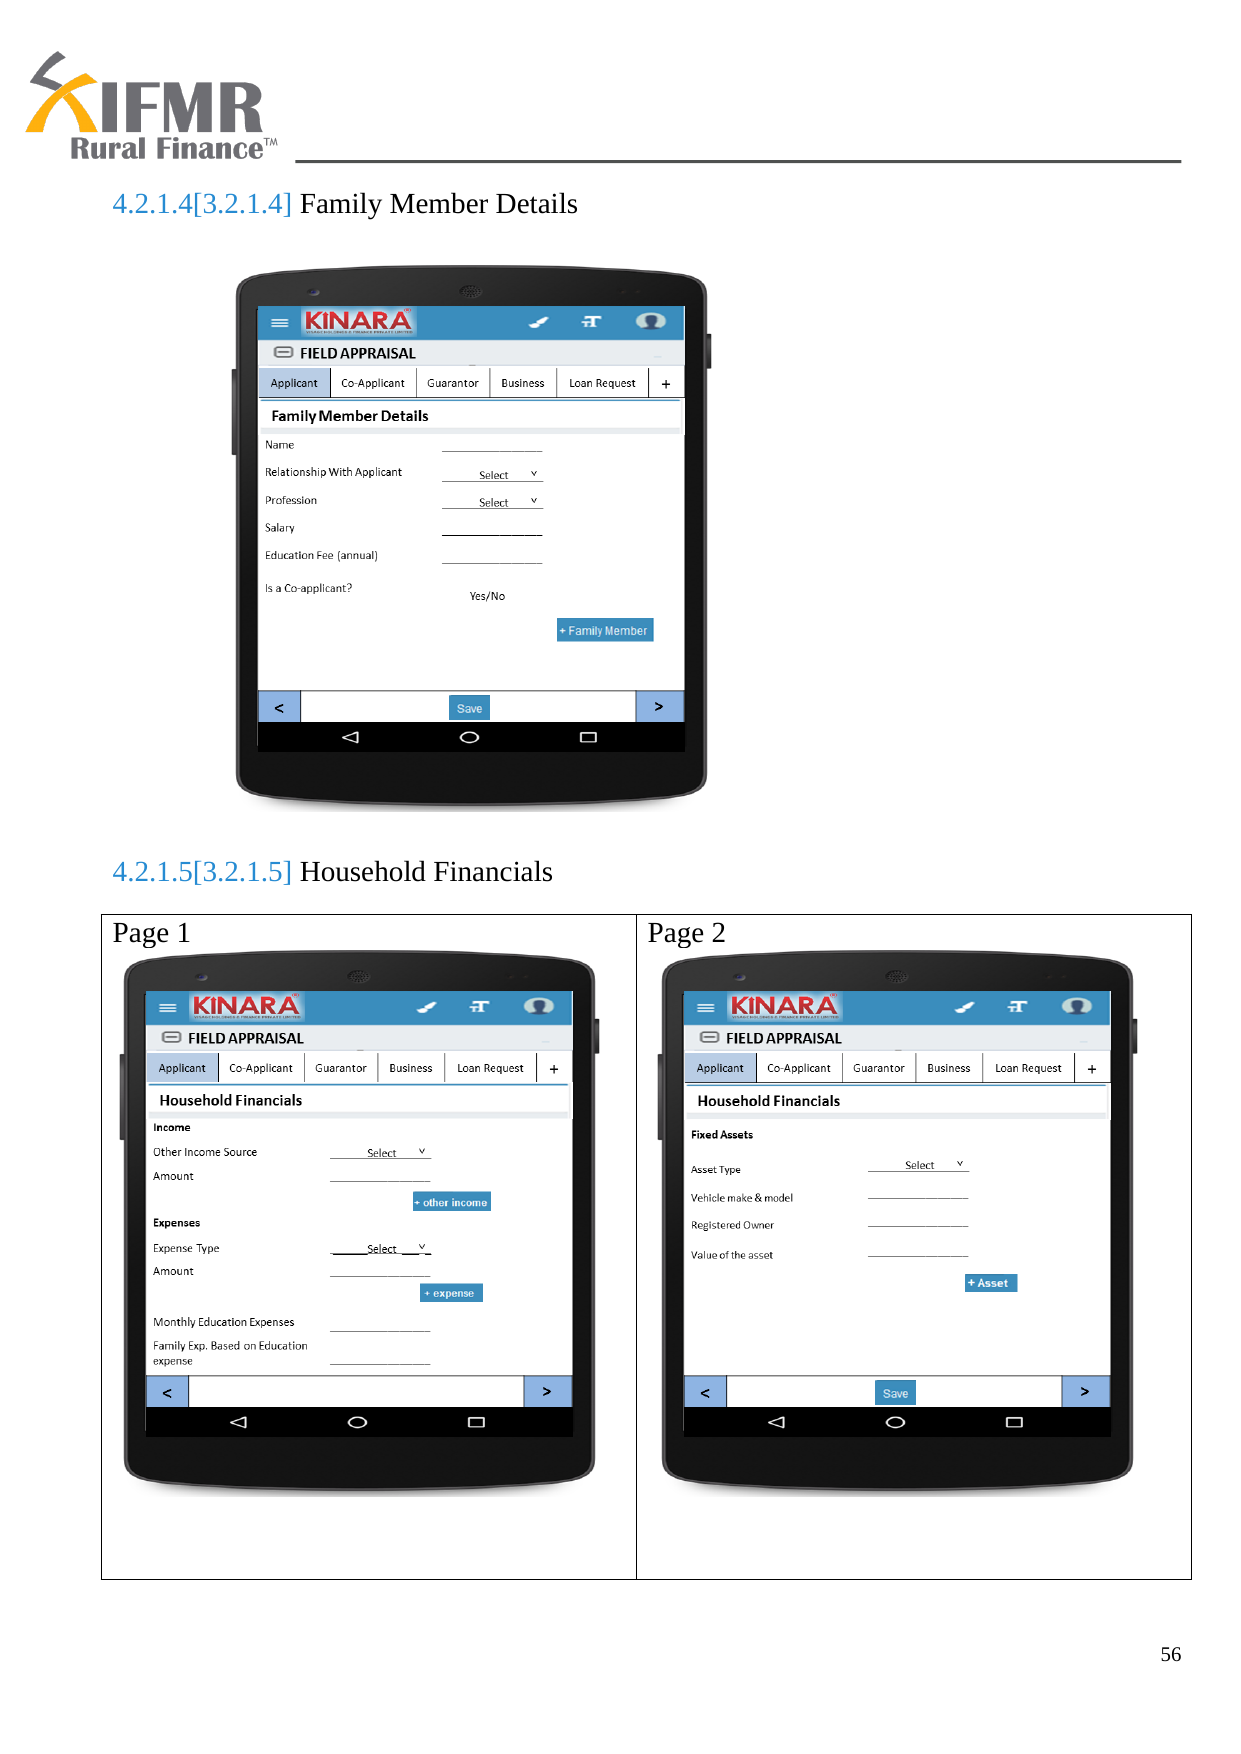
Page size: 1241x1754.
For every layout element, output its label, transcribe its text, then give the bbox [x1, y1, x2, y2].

list Family Member Details [112, 187, 1181, 220]
list Household Financials [112, 854, 1181, 888]
picture [647, 948, 1148, 1497]
picture [112, 948, 602, 1497]
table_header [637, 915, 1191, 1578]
picture [225, 263, 721, 812]
picture [18, 45, 284, 166]
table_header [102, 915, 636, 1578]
